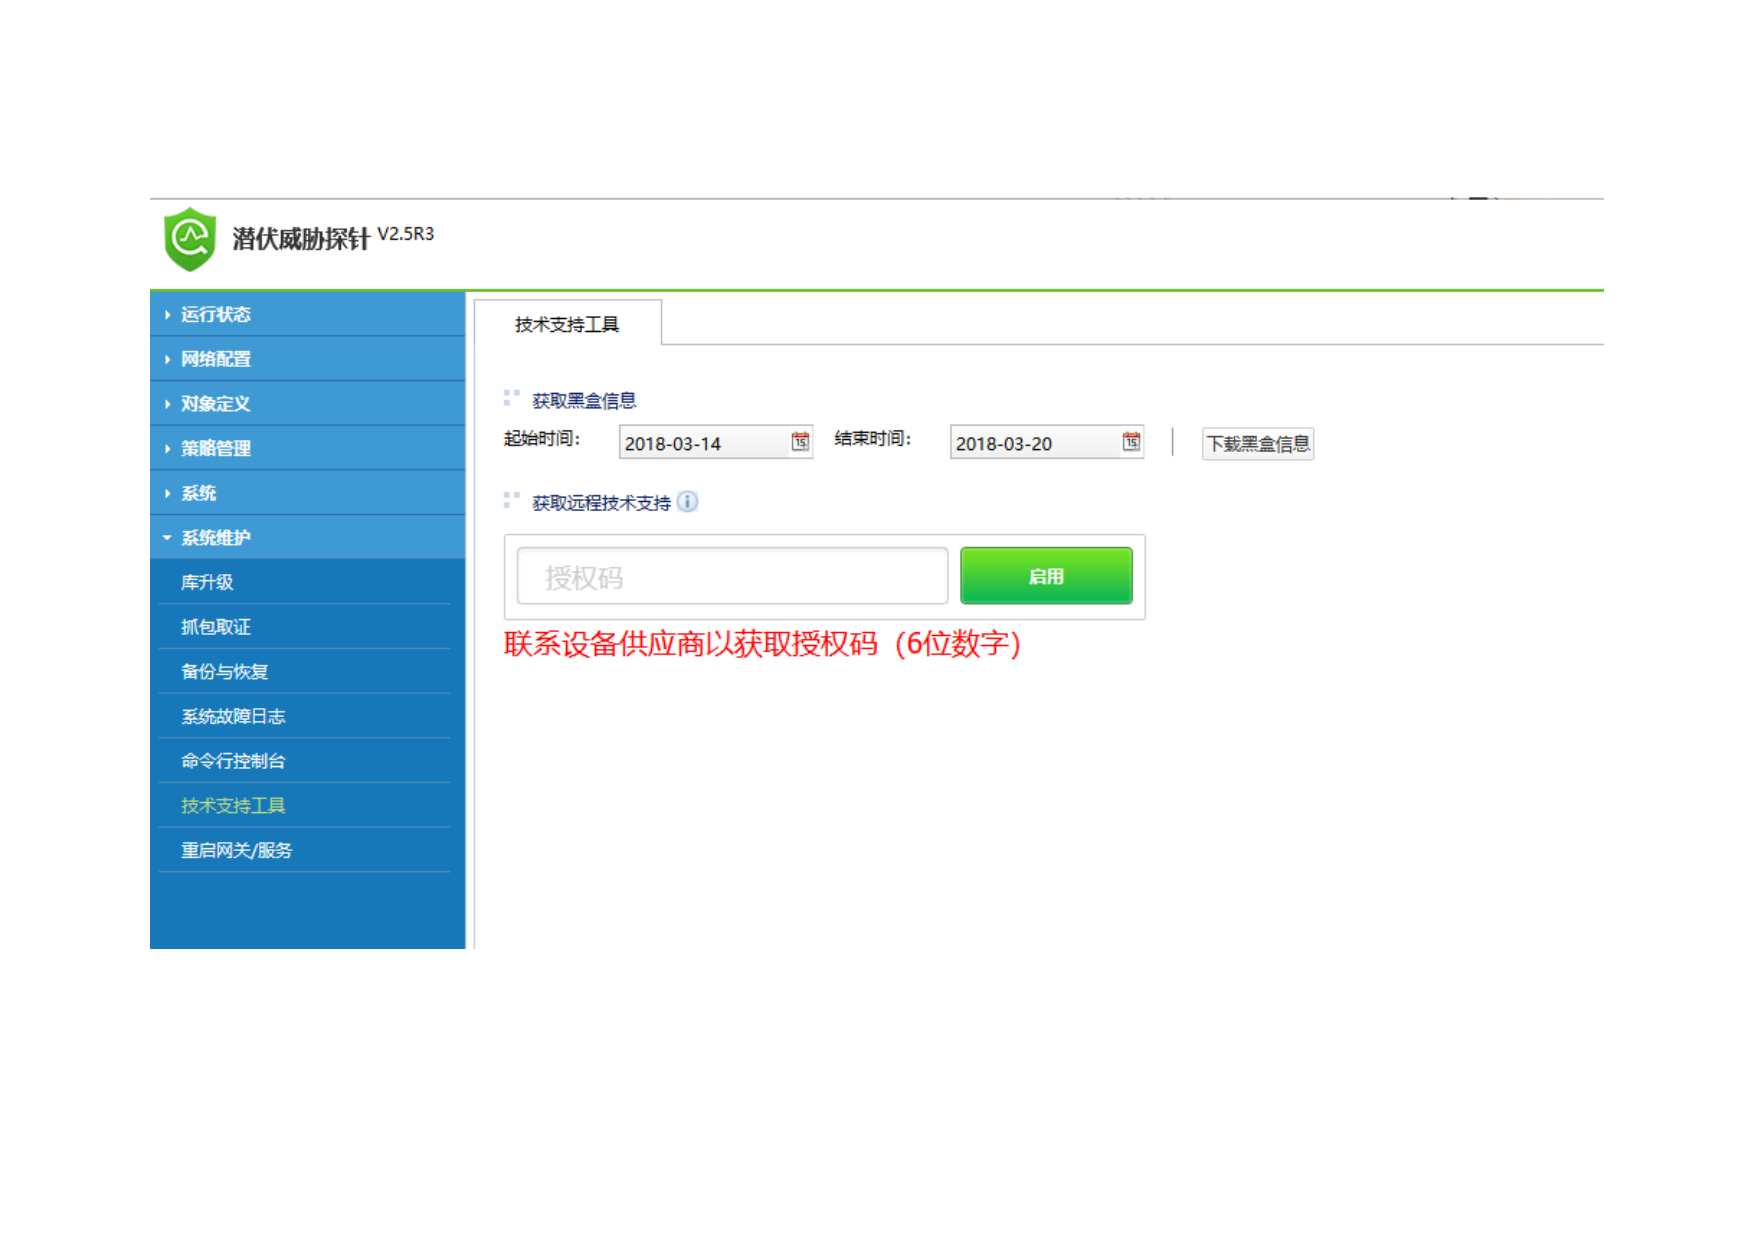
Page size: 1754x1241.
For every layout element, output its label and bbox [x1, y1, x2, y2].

picture [150, 197, 1604, 949]
